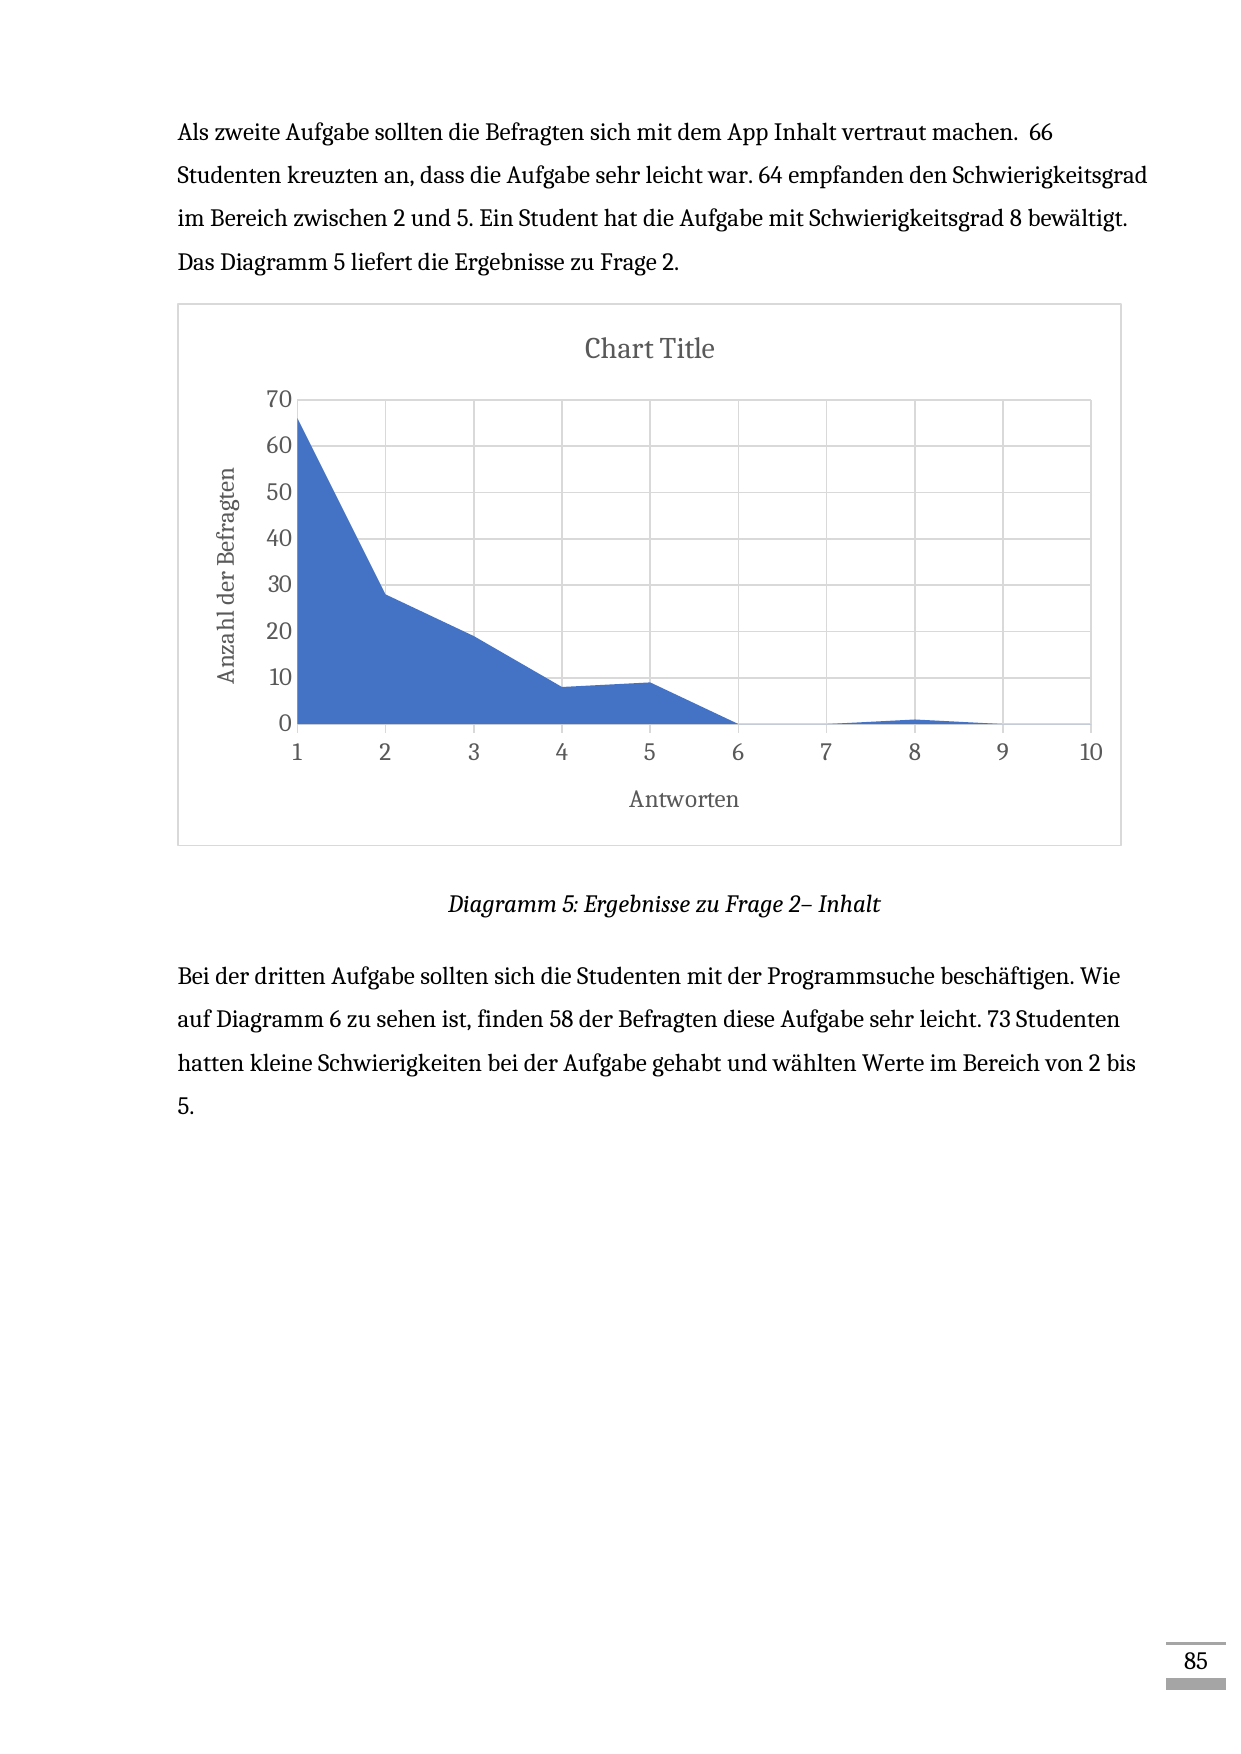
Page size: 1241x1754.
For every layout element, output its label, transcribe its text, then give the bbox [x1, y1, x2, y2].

text Bei der dritten Aufgabe sollten sich die Studenten mit der Programmsuche beschäftigen. Wie auf Diagramm 6 zu sehen ist, finden 58 der Befragten diese Aufgabe sehr leicht. 73 Studenten hatten kleine Schwierigkeiten bei der Aufgabe gehabt und wählten Werte im Bereich von 2 bis 5. [177, 962, 1152, 1120]
text Diagramm 5: Ergebnisse zu Frage 2– Inhalt [177, 890, 1152, 919]
text Als zweite Aufgabe sollten die Befragten sich mit dem App Inhalt vertraut machen. 66 Studenten kreuzten an, dass die Aufgabe sehr leicht war. 64 empfanden den Schwierigkeitsgrad im Bereich zwischen 2 und 5. Ein Student hat die Aufgabe mit Schwierigkeitsgrad 8 bewältigt. Das Diagramm 5 liefert die Ergebnisse zu Frage 2. [177, 118, 1152, 276]
